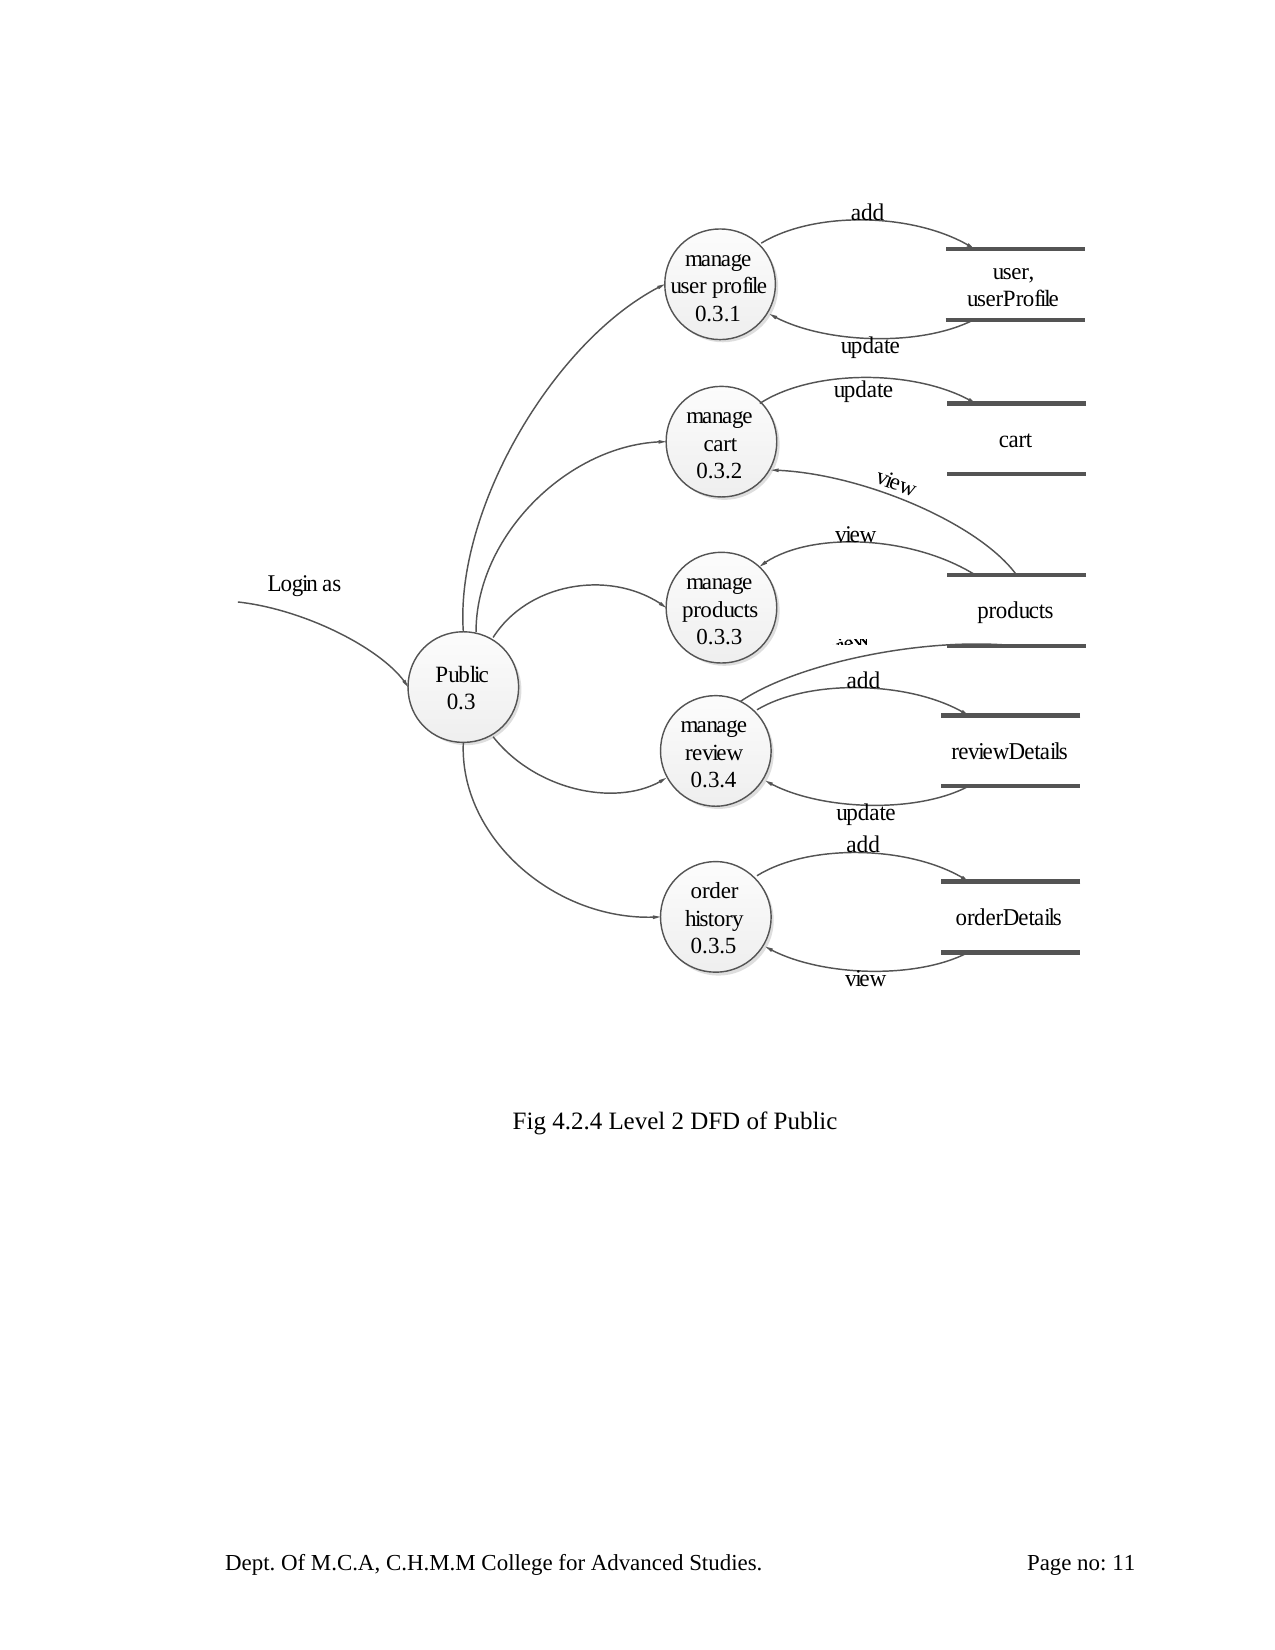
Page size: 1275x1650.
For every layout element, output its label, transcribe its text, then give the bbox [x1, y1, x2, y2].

text Fig 4.2.4 Level 2 DFD of Public [225, 1106, 1125, 1135]
